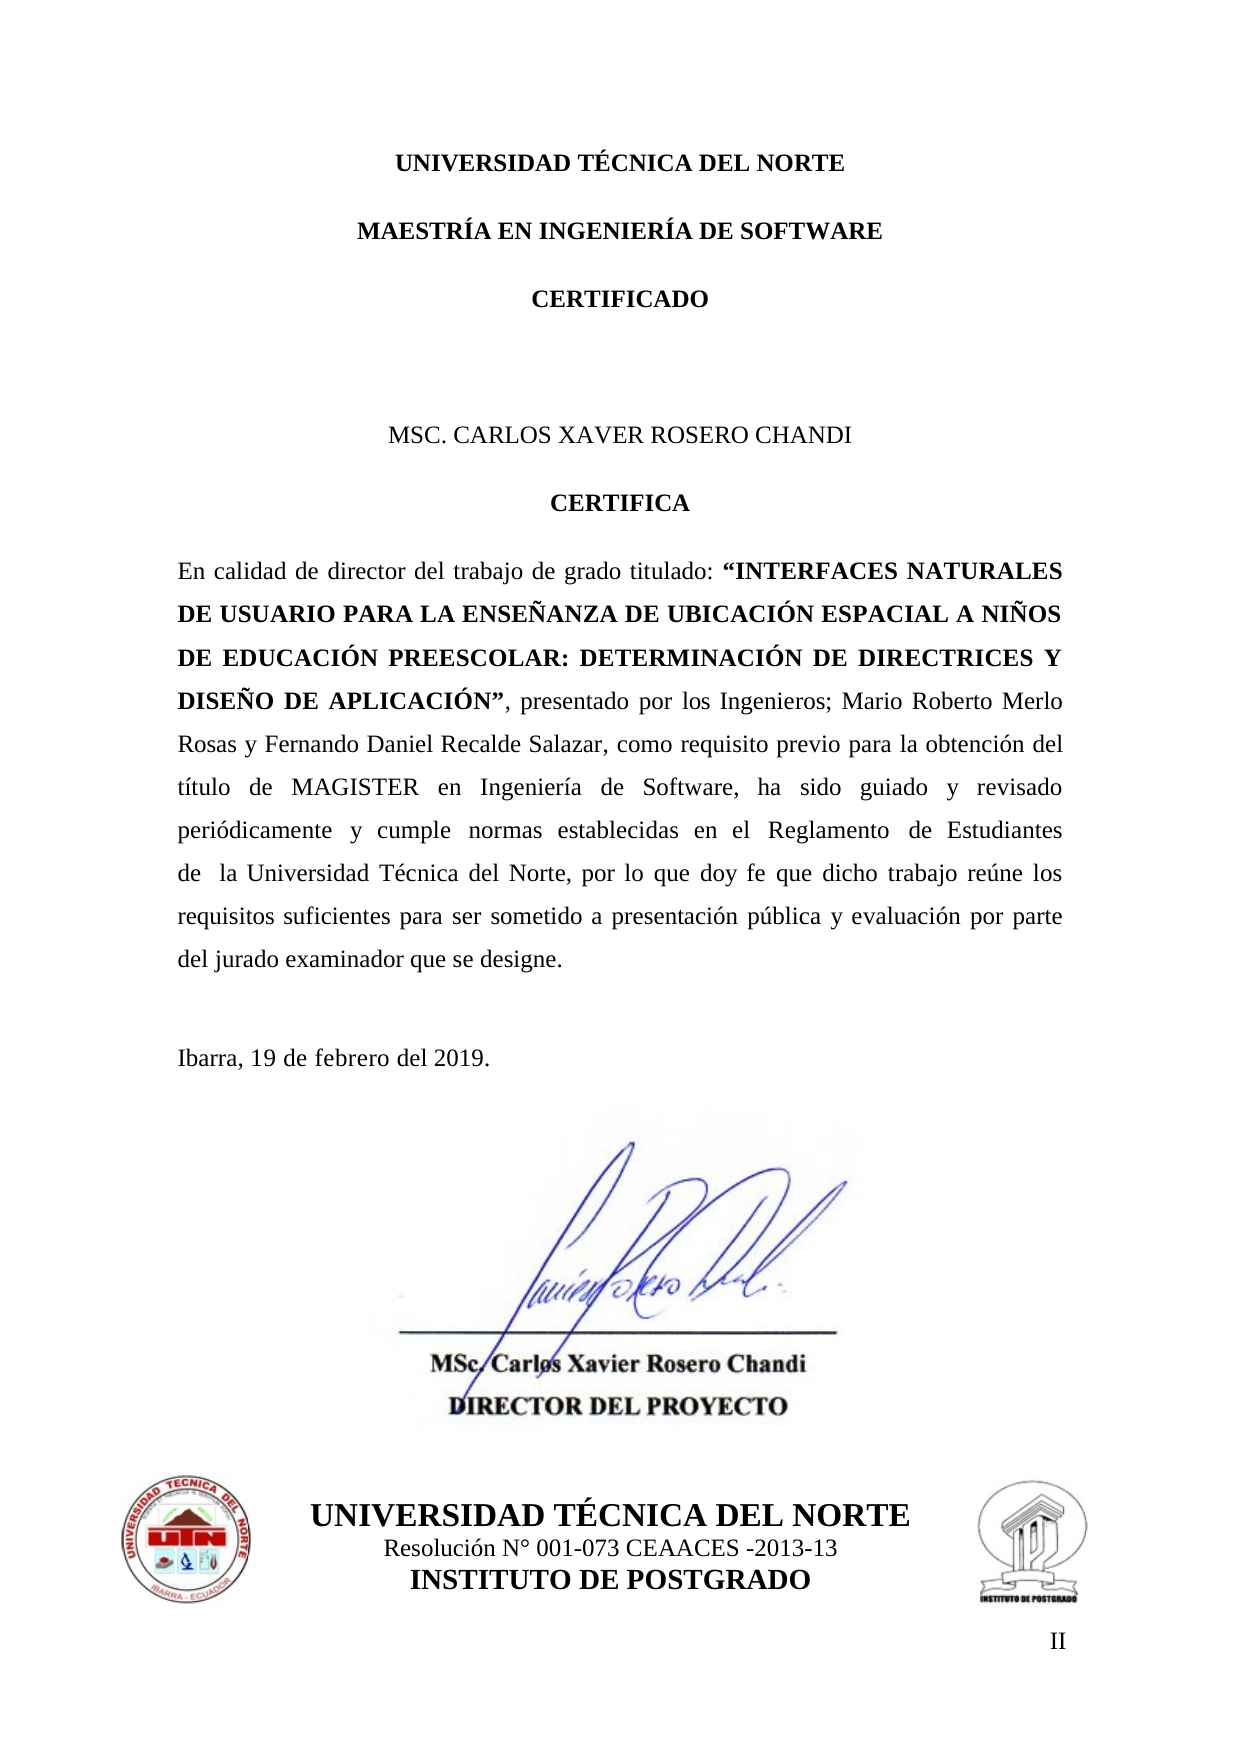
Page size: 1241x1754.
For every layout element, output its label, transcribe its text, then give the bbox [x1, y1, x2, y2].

subtitle CERTIFICADO [177, 284, 1063, 313]
text MAESTRÍA EN INGENIERÍA DE SOFTWARE [177, 216, 1063, 244]
text UNIVERSIDAD TÉCNICA DEL NORTE [177, 148, 1063, 176]
text En calidad de director del trabajo de grado titulado: “INTERFACES NATURALES DE USUARIO PARA LA ENSEÑANZA DE UBICACIÓN ESPACIAL A NIÑOS DE EDUCACIÓN PREESCOLAR: DETERMINACIÓN DE DIRECTRICES Y DISEÑO DE APLICACIÓN”, presentado por los Ingenieros; Mario Roberto Merlo Rosas y Fernando Daniel Recalde Salazar, como requisito previo para la obtención del título de MAGISTER en Ingeniería de Software, ha sido guiado y revisado periódicamente y cumple normas establecidas en el Reglamento de Estudiantes de la Universidad Técnica del Norte, por lo que doy fe que dicho trabajo reúne los requisitos suficientes para ser sometido a presentación pública y evaluación por parte del jurado examinador que se designe. [177, 556, 1063, 973]
text MSC. CARLOS XAVER ROSERO CHANDI [177, 420, 1063, 449]
text CERTIFICA [177, 488, 1063, 517]
picture [367, 1100, 902, 1438]
text UNIVERSIDAD TÉCNICA DEL NORTE [254, 1495, 967, 1533]
text INSTITUTO DE POSTGRADO [254, 1562, 967, 1595]
picture [118, 1472, 254, 1607]
picture [967, 1472, 1090, 1607]
text Ibarra, 19 de febrero del 2019. [177, 1043, 1063, 1072]
text Resolución N° 001-073 CEAACES -2013-13 [254, 1533, 967, 1562]
